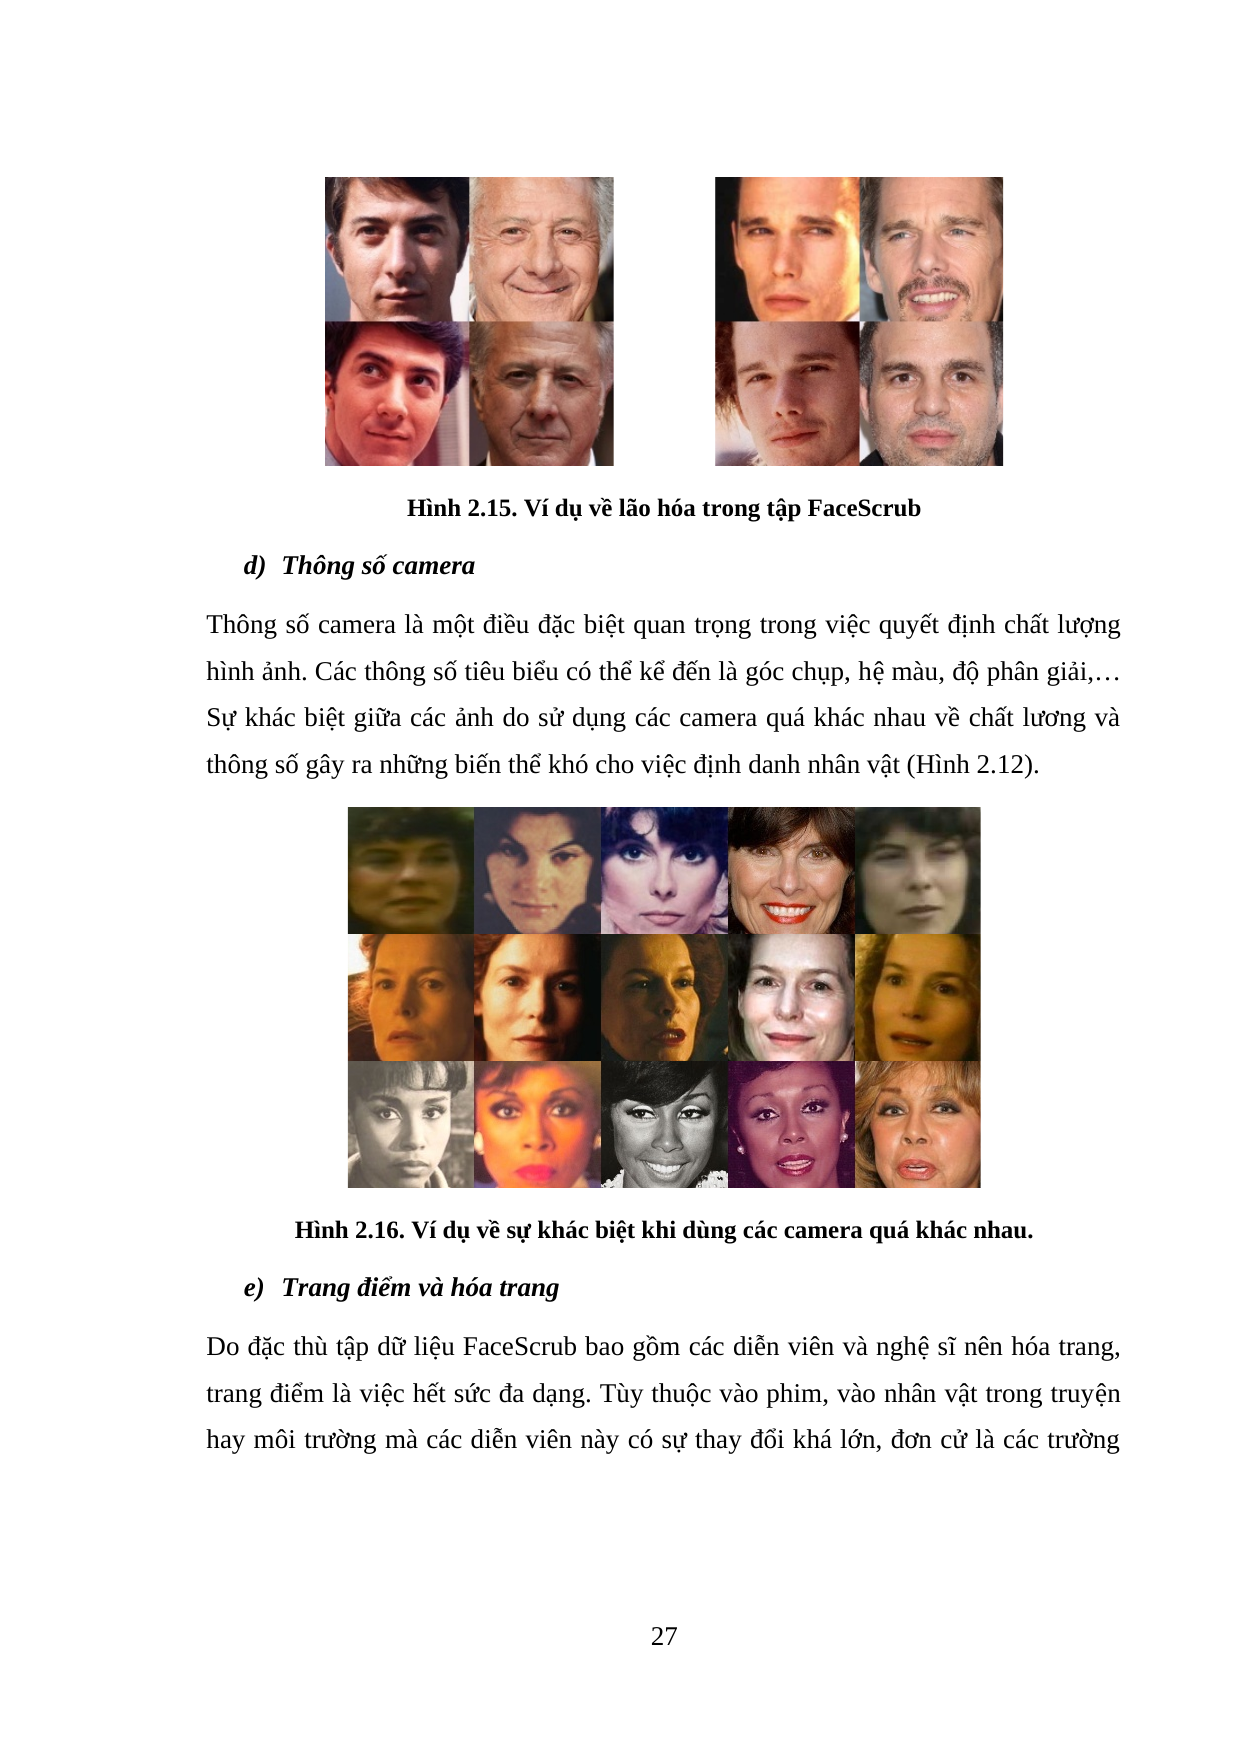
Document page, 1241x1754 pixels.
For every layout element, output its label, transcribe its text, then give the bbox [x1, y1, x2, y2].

list Trang điểm và hóa trang [244, 1271, 1122, 1302]
list Thông số camera [244, 549, 1122, 580]
text Thông số camera là một điều đặc biệt quan trọng trong việc quyết định chất lượng hình ảnh. Các thông số tiêu biểu có thể kể đến là góc chụp, hệ màu, độ phân giải,… Sự khác biệt giữa các ảnh do sử dụng các camera quá khác nhau về chất lương và thông số gây ra những biến thể khó cho việc định danh nhân vật (Hình 2.12). [206, 608, 1122, 779]
picture [347, 807, 981, 1188]
picture [325, 177, 1004, 466]
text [206, 1330, 1122, 1455]
